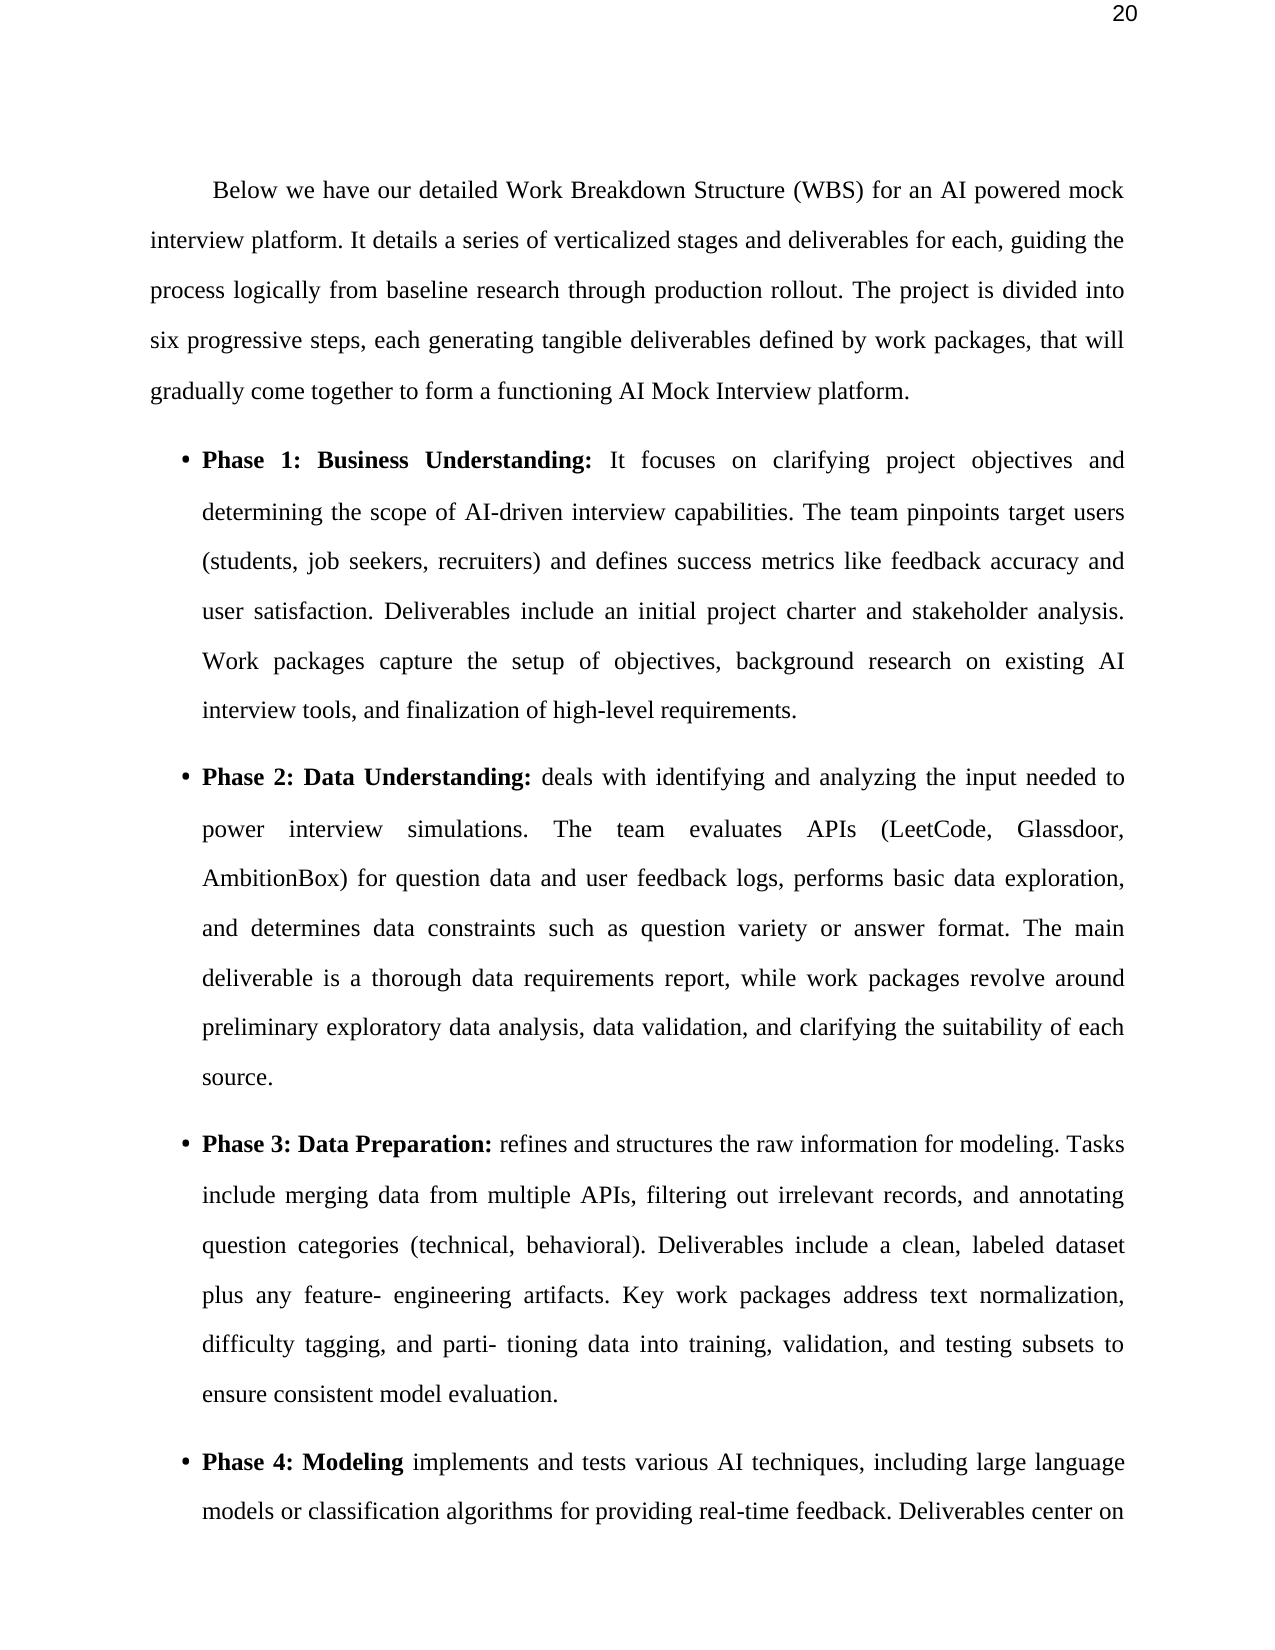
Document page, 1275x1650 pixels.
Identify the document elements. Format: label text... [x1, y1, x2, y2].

list Phase 3: Data Preparation: refines and structures the raw information for modeling. Tasks include merging data from multiple APIs, filtering out irrelevant records, and annotating question categories (technical, behavioral). Deliverables include a clean, labeled dataset plus any feature- engineering artifacts. Key work packages address text normalization, difficulty tagging, and parti- tioning data into training, validation, and testing subsets to ensure consistent model evaluation. [181, 1125, 1125, 1408]
list Phase 1: Business Understanding: It focuses on clarifying project objectives and determining the scope of AI-driven interview capabilities. The team pinpoints target users (students, job seekers, recruiters) and defines success metrics like feedback accuracy and user satisfaction. Deliverables include an initial project charter and stakeholder analysis. Work packages capture the setup of objectives, background research on existing AI interview tools, and finalization of high-level requirements. [181, 442, 1126, 724]
text Below we have our detailed Work Breakdown Structure (WBS) for an AI powered mock interview platform. It details a series of verticalized stages and deliverables for each, guiding the process logically from baseline research through production rollout. The project is divided into six progressive steps, each generating tangible deliverables defined by work packages, that will gradually come together to form a functioning AI Mock Interview platform. [150, 175, 1125, 405]
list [181, 1443, 1125, 1525]
list Phase 2: Data Understanding: deals with identifying and analyzing the input needed to power interview simulations. The team evaluates APIs (LeetCode, Glassdoor, AmbitionBox) for question data and user feedback logs, performs basic data exploration, and determines data constraints such as question variety or answer format. The main deliverable is a thorough data requirements report, while work packages revolve around preliminary exploratory data analysis, data validation, and clarifying the suitability of each source. [181, 759, 1126, 1091]
